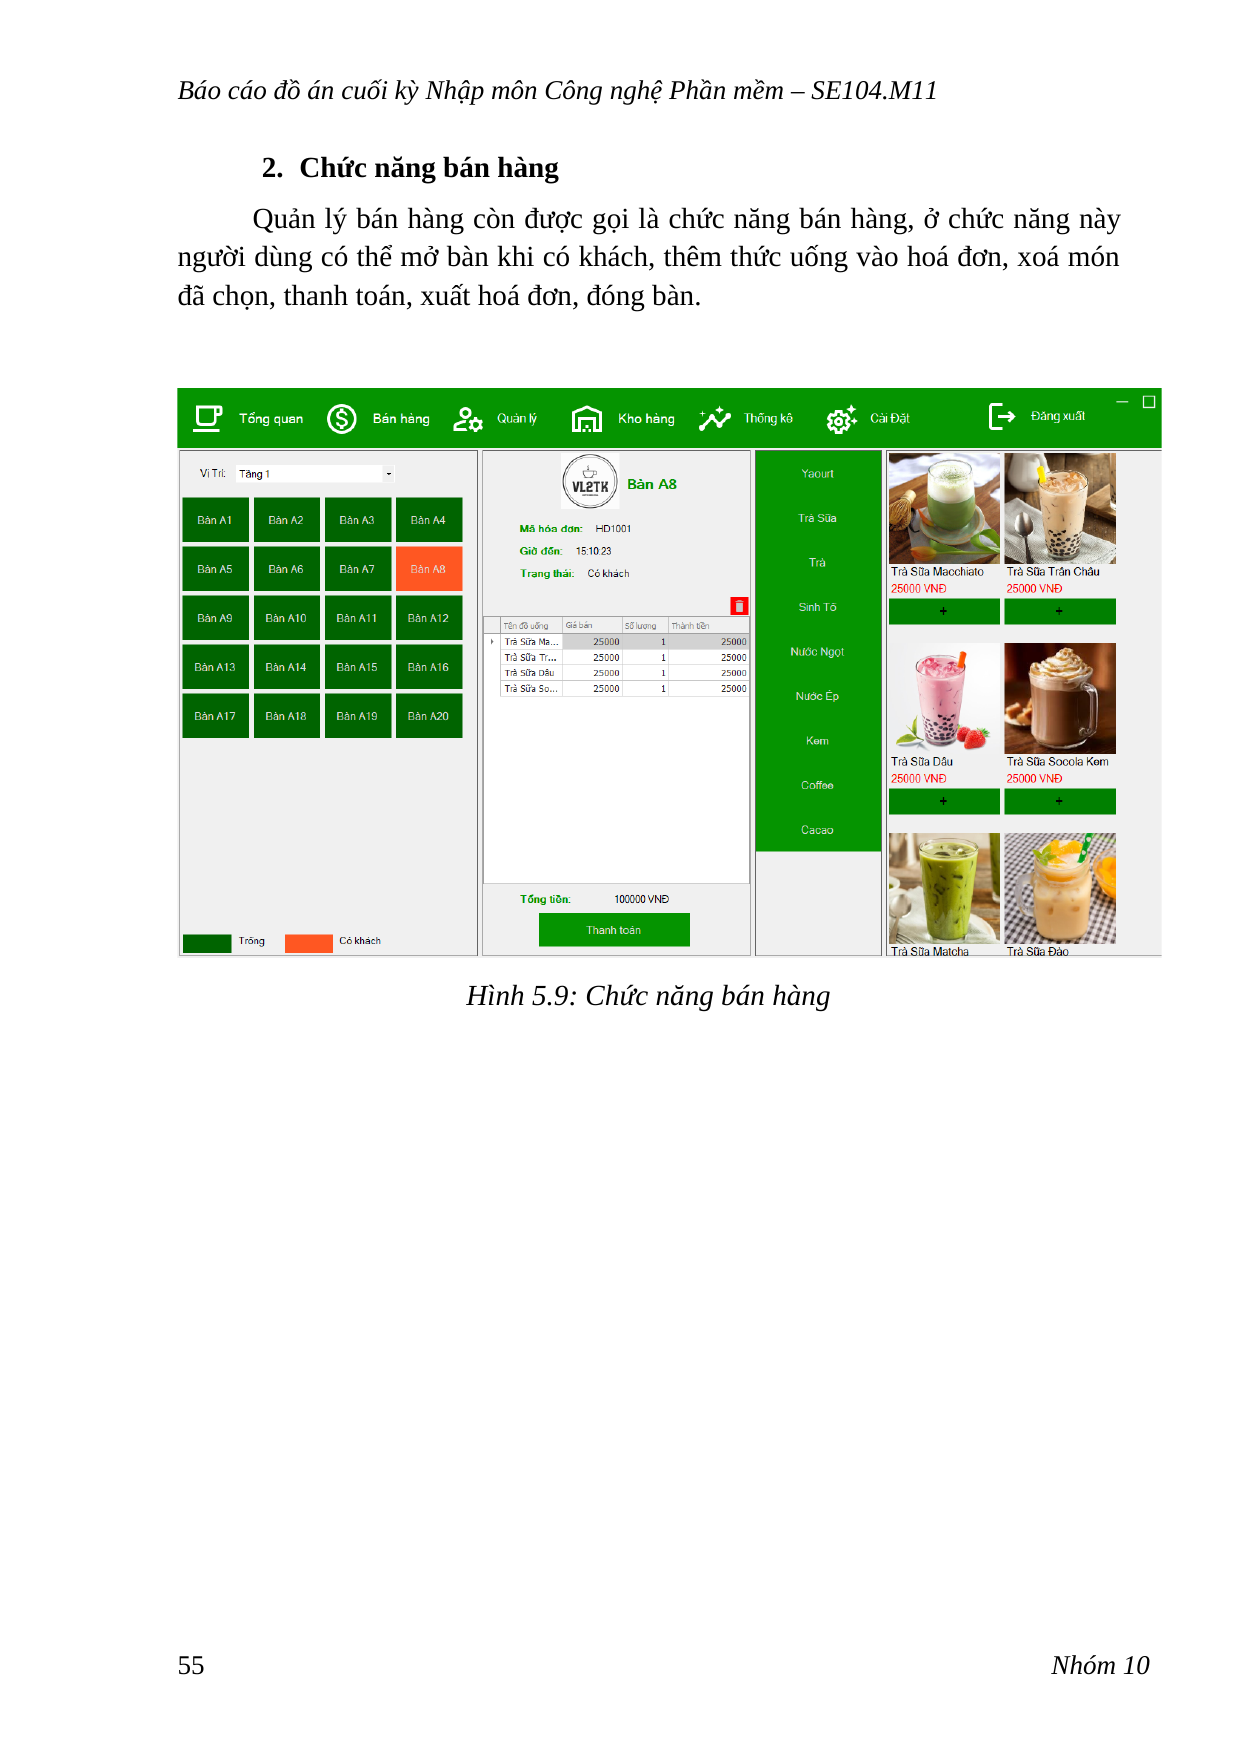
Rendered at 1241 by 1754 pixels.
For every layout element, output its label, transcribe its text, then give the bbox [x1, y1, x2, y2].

text Quản lý bán hàng còn được gọi là chức năng bán hàng, ở chức năng này người dùng có thể mở bàn khi có khách, thêm thức uống vào hoá đơn, xoá món đã chọn, thanh toán, xuất hoá đơn, đóng bàn. [177, 201, 1122, 312]
picture [177, 388, 1162, 958]
text Hình 5.9: Chức năng bán hàng [177, 978, 1122, 1012]
subtitle Chức năng bán hàng [262, 150, 1122, 183]
